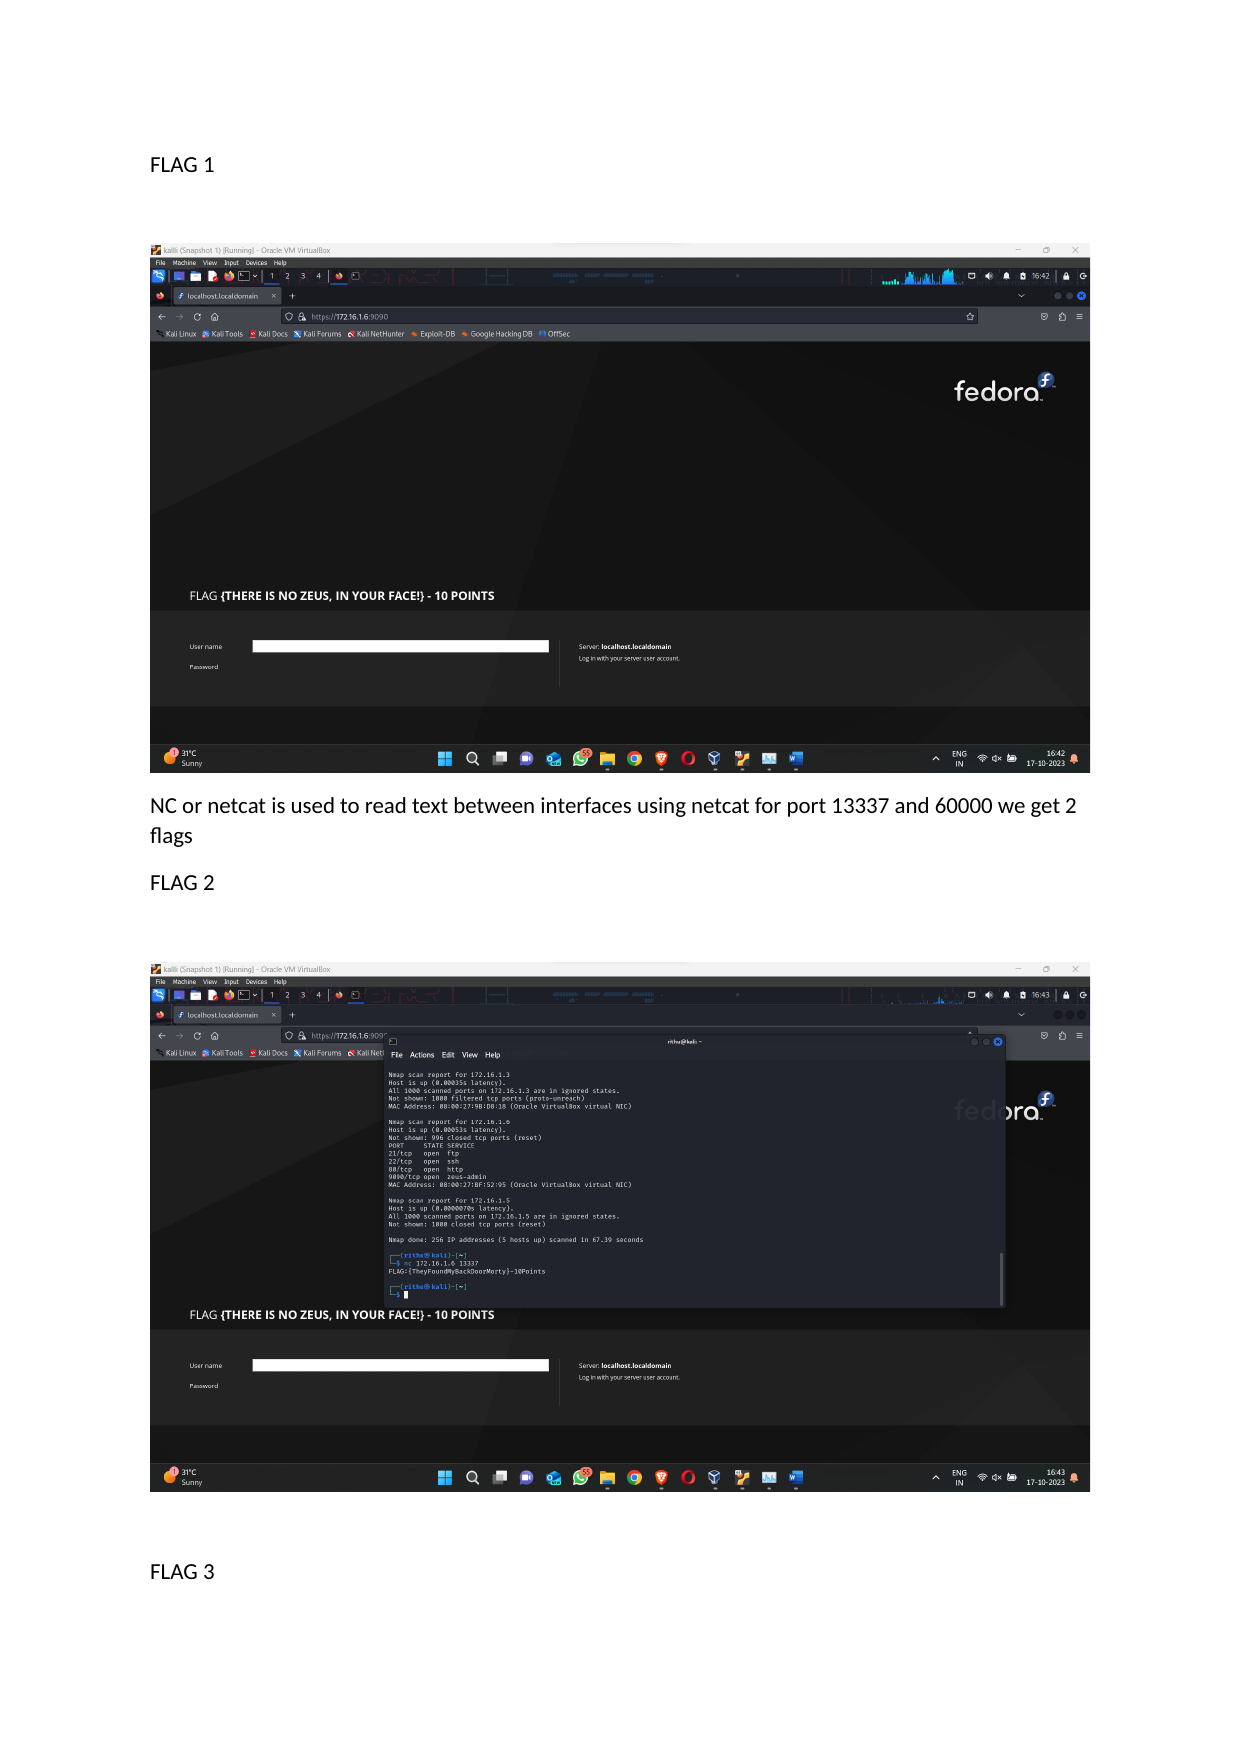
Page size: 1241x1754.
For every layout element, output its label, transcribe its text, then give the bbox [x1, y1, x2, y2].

picture [150, 962, 1091, 1492]
text FLAG 1 [150, 150, 1090, 178]
text FLAG 2 [150, 868, 1090, 897]
picture [150, 243, 1091, 773]
text FLAG 3 [150, 1557, 1090, 1585]
text NC or netcat is used to read text between interfaces using netcat for port 13337 and 60000 we get 2 flags [150, 791, 1090, 850]
